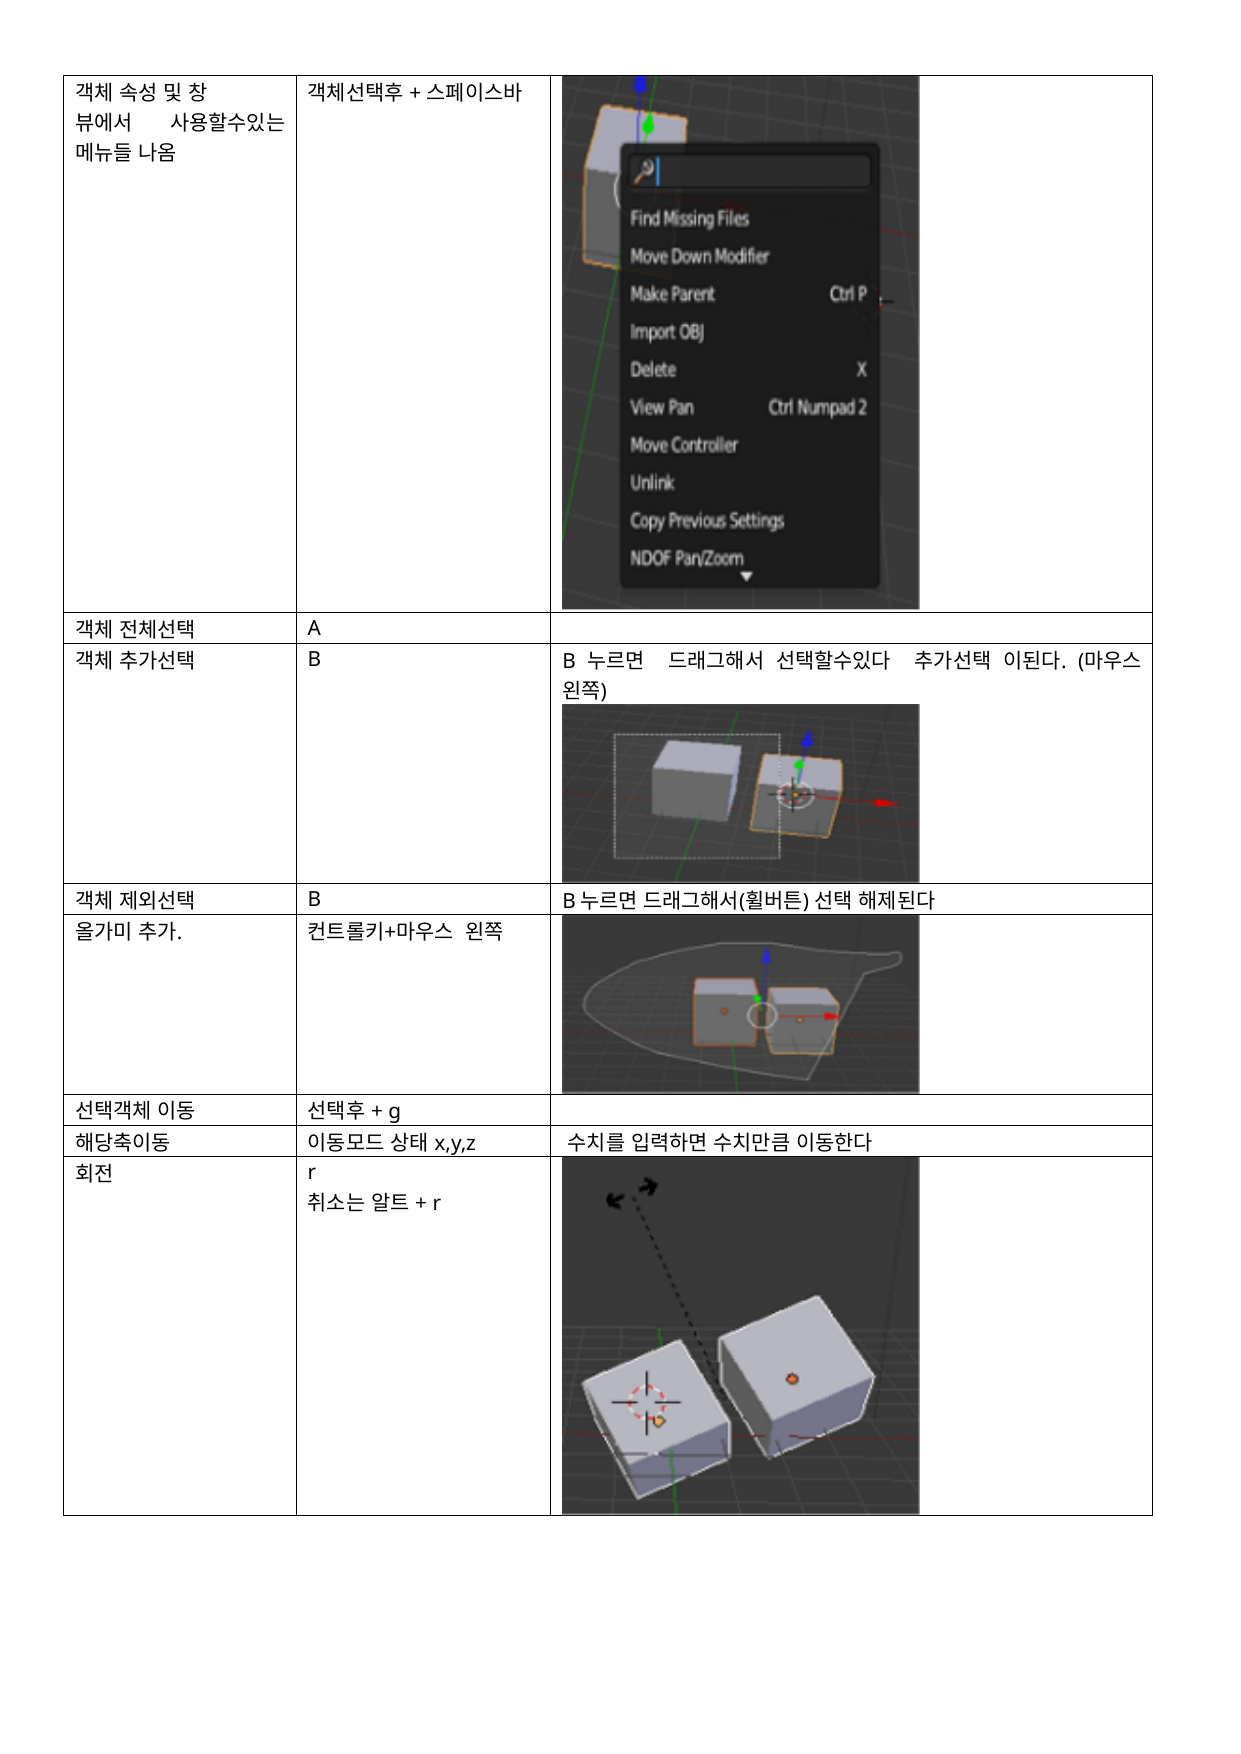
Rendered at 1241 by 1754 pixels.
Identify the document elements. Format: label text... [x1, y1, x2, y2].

table_cell [920, 915, 1152, 1093]
table_cell 객체선택후 + 스페이스바 [297, 76, 550, 612]
table_cell r 취소는 알트 + r [297, 1157, 550, 1515]
table_cell [551, 915, 562, 1093]
table_cell [551, 76, 562, 612]
table_cell B [297, 644, 550, 883]
table_cell B 누르면 드래그해서 선택할수있다 추가선택 이된다. (마우스 왼쪽) [551, 644, 1152, 883]
table_cell 객체 속성 및 창 뷰에서 사용할수있는 메뉴들 나옴 [64, 76, 296, 612]
table_cell 이동모드 상태 x,y,z [297, 1126, 550, 1156]
table_cell 올가미 추가. [64, 915, 296, 1093]
table_cell 객체 제외선택 [64, 884, 296, 914]
table_cell A [297, 613, 550, 643]
table_cell 객체 전체선택 [64, 613, 296, 643]
table_cell [551, 1095, 1152, 1125]
table_cell 선택객체 이동 [64, 1095, 296, 1125]
table_cell 해당축이동 [64, 1126, 296, 1156]
table_cell 회전 [64, 1157, 296, 1515]
table_cell B [297, 884, 550, 914]
table_cell 수치를 입력하면 수치만큼 이동한다 [551, 1126, 1152, 1156]
table_cell [920, 1157, 1152, 1515]
table_cell [551, 1157, 562, 1515]
table_cell 객체 추가선택 [64, 644, 296, 883]
table_cell B누르면 드래그해서(휠버튼) 선택 해제된다 [551, 884, 1152, 914]
table_cell [920, 76, 1152, 612]
table_cell 선택후 + g [297, 1095, 550, 1125]
table_cell 컨트롤키+마우스 왼쪽 [297, 915, 550, 1093]
table_cell [551, 613, 1152, 643]
